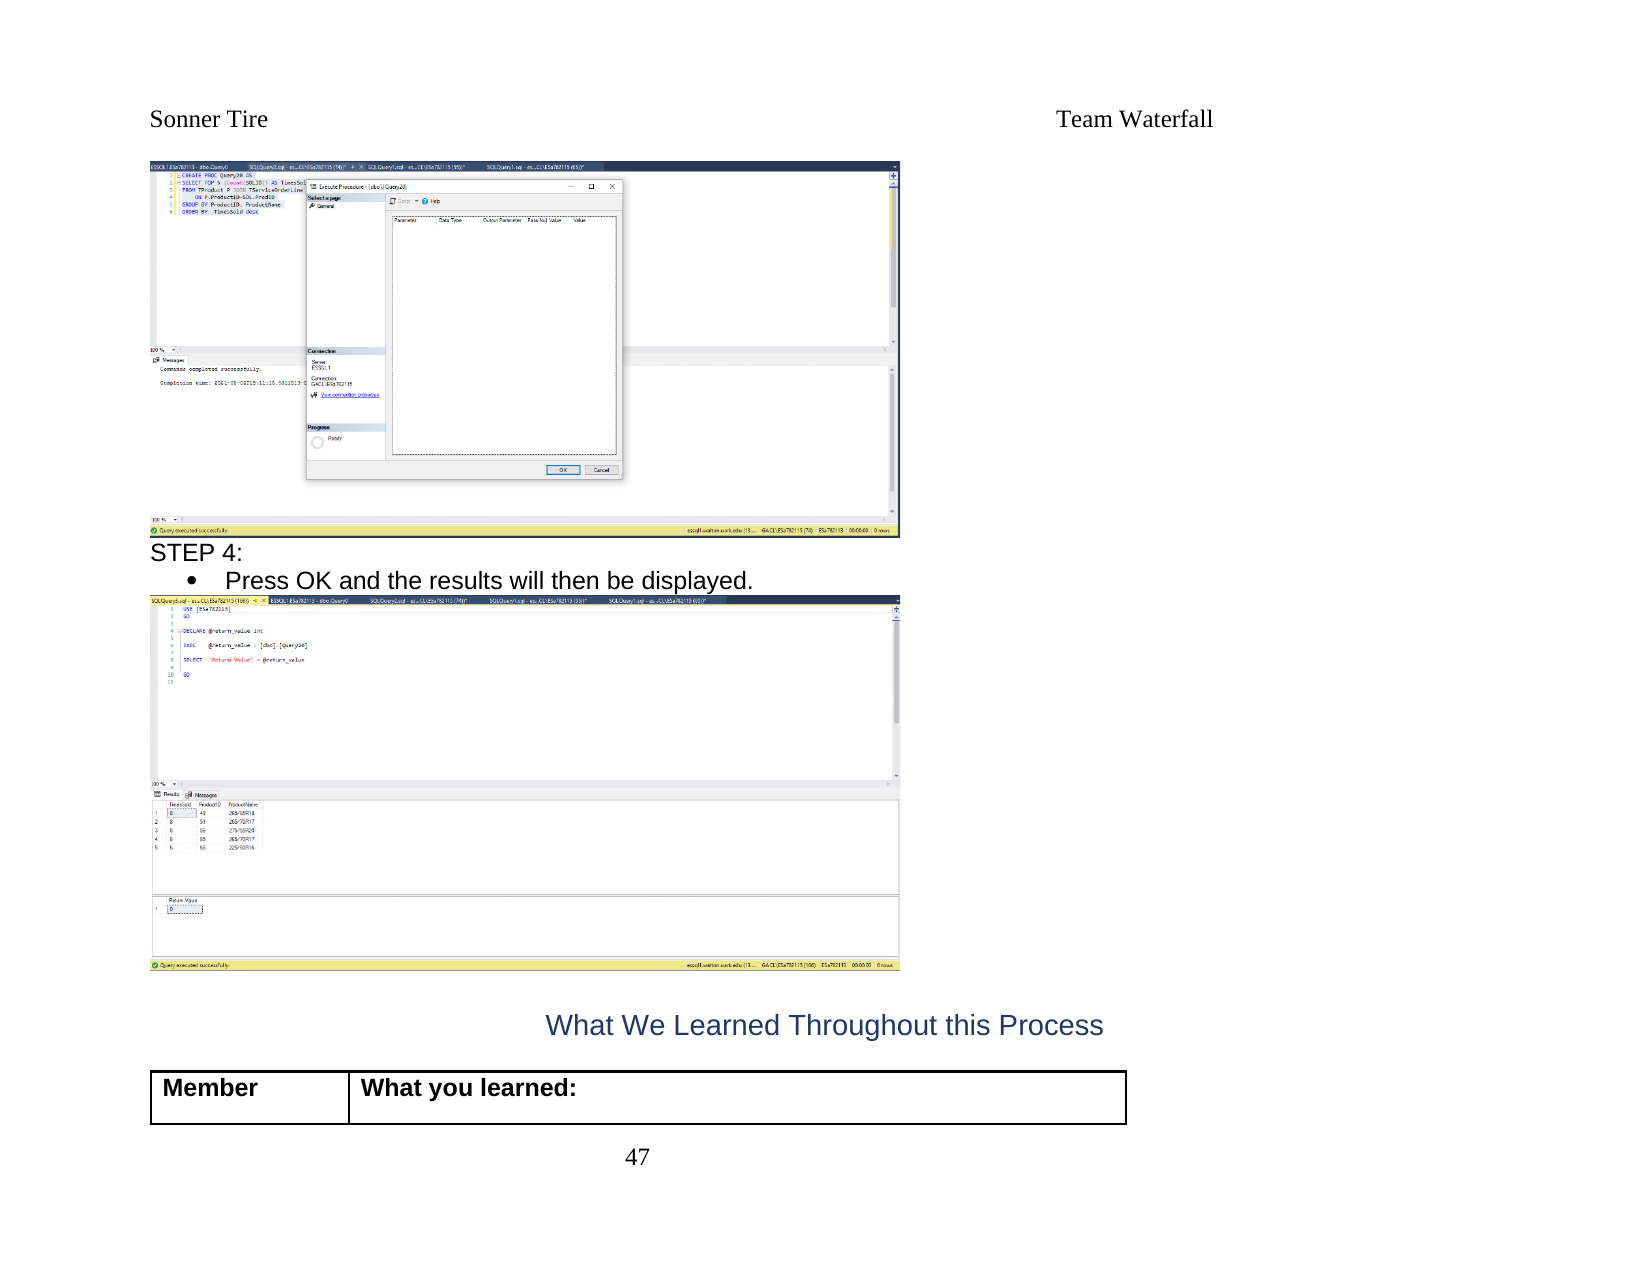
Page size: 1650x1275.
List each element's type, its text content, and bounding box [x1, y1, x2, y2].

subtitle What We Learned Throughout this Process [150, 1008, 1500, 1042]
table_header Member Name: [152, 1073, 348, 1123]
text STEP 4: [150, 538, 1500, 567]
picture [150, 595, 901, 971]
picture [150, 161, 901, 538]
table_header What you learned: [350, 1073, 1125, 1123]
list Press OK and the results will then be displayed. [187, 567, 1500, 595]
